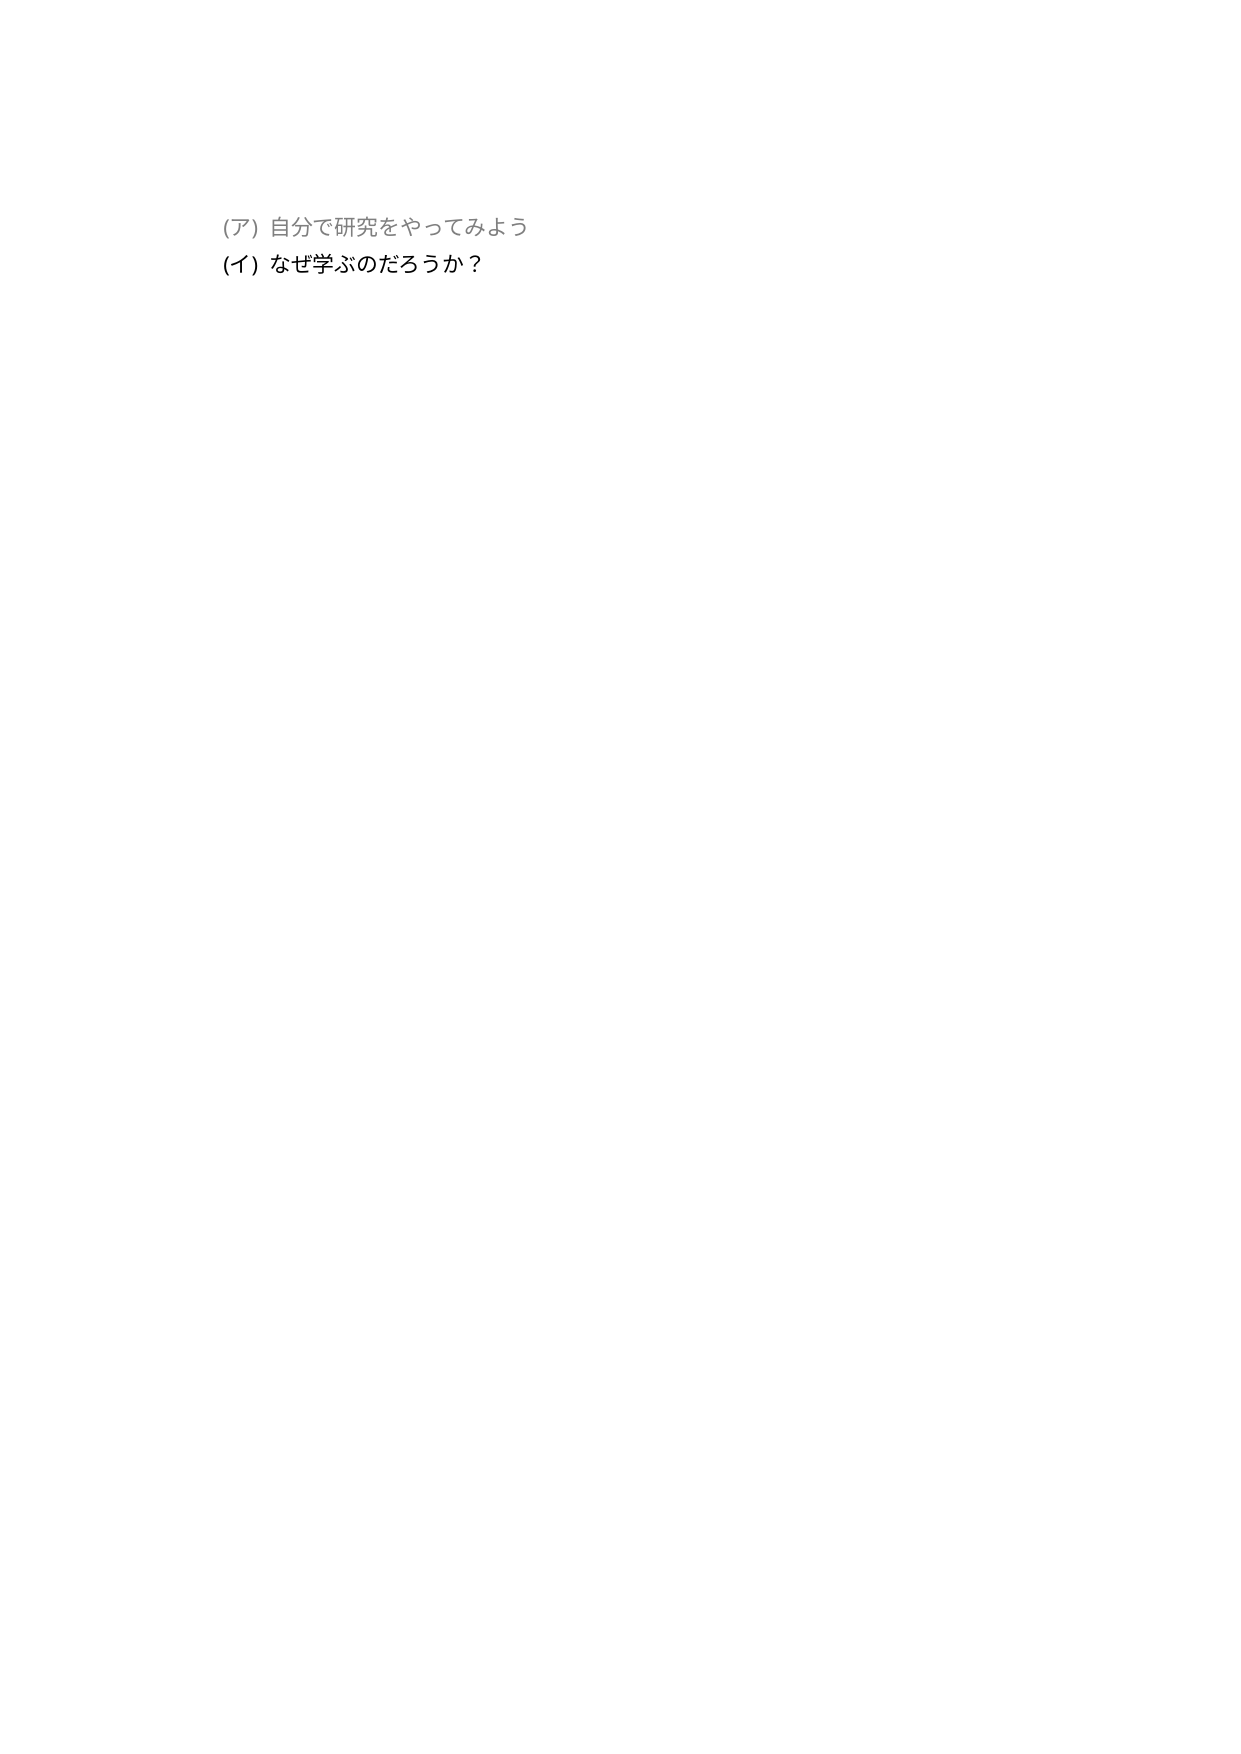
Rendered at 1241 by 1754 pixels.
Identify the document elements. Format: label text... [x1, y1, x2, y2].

list 自分で研究をやってみよう [223, 207, 1063, 244]
list なぜ学ぶのだろうか？ [223, 244, 1063, 282]
